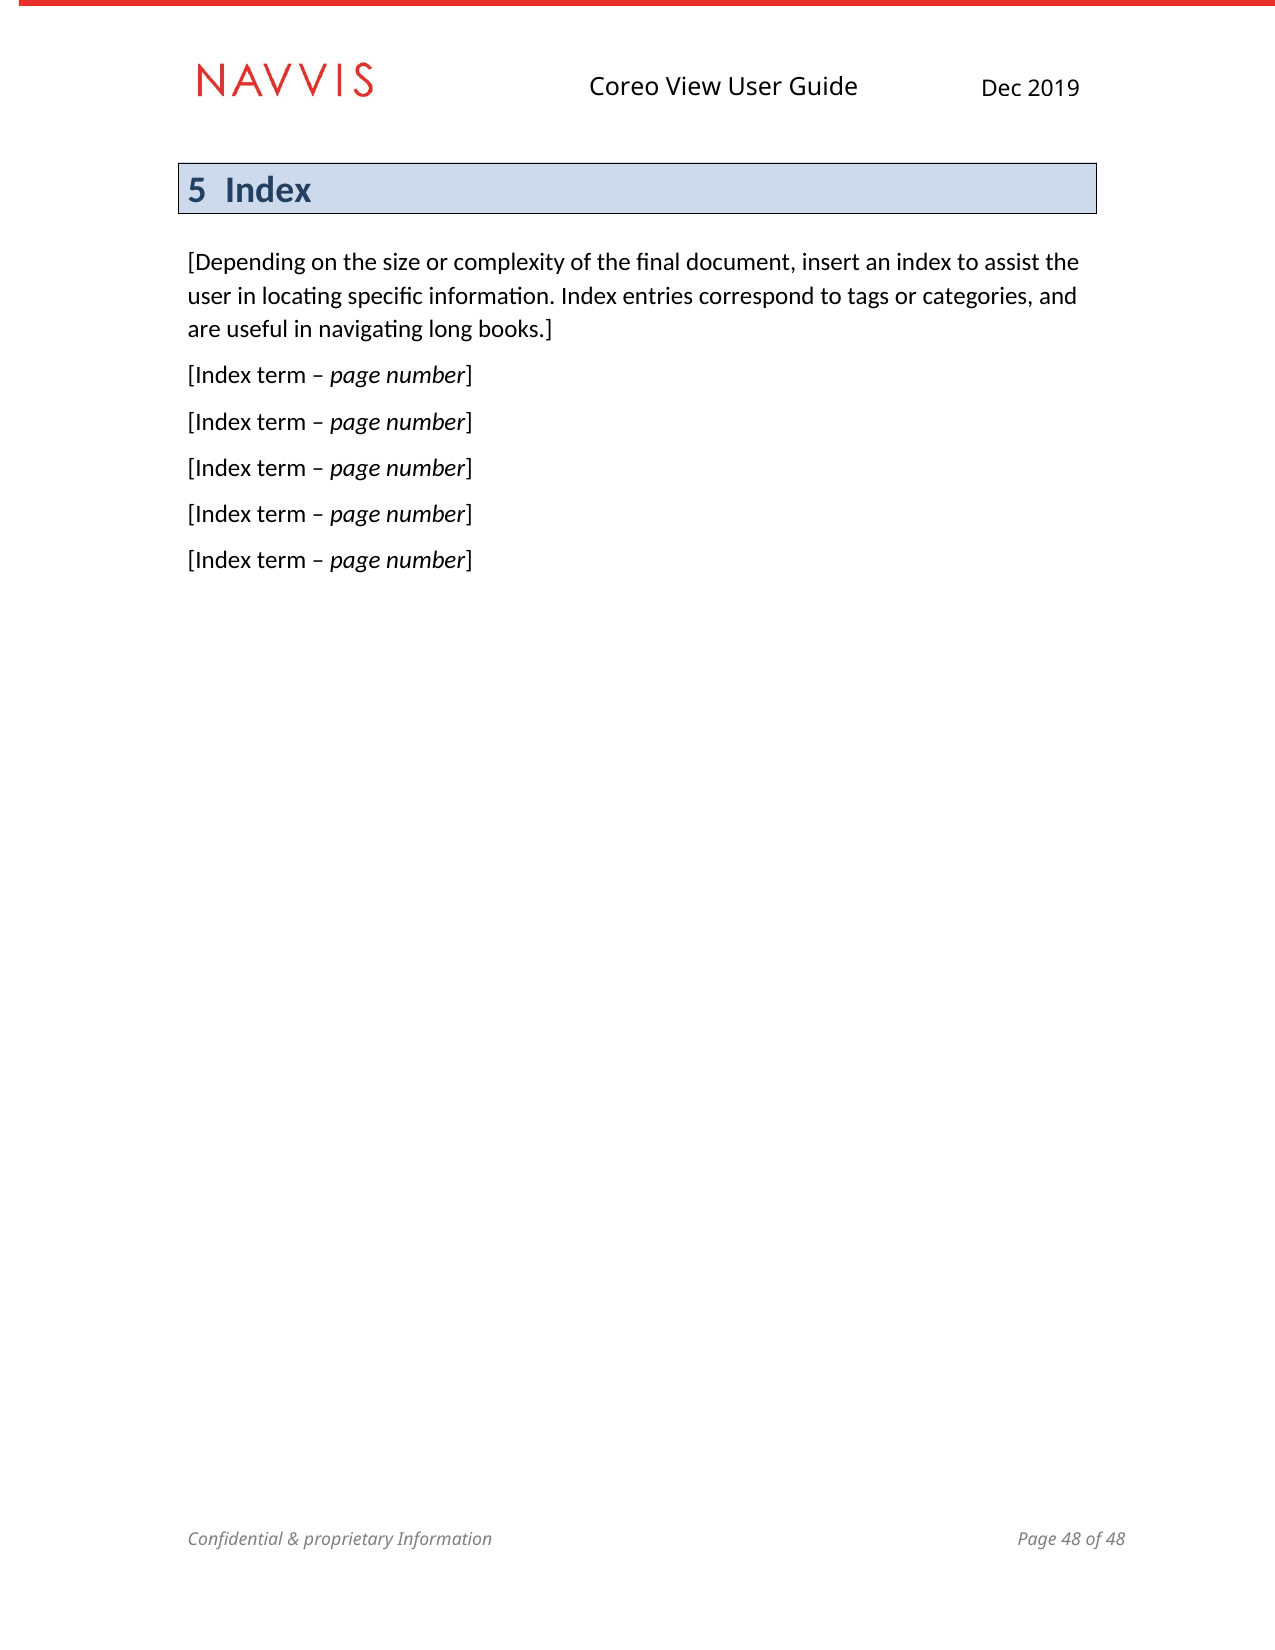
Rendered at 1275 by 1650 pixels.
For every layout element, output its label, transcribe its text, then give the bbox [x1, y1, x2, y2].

subtitle Index [179, 164, 1096, 213]
picture [187, 55, 383, 104]
text [Depending on the size or complexity of the final document, insert an index to assist the user in locating specific information. Index entries correspond to tags or categories, and are useful in navigating long books.] [187, 246, 1087, 344]
text [Index term – page number] [187, 452, 1087, 482]
text [Index term – page number] [187, 406, 1087, 436]
text [Index term – page number] [187, 359, 1087, 390]
text [Index term – page number] [187, 498, 1087, 528]
text [Index term – page number] [187, 544, 1087, 574]
